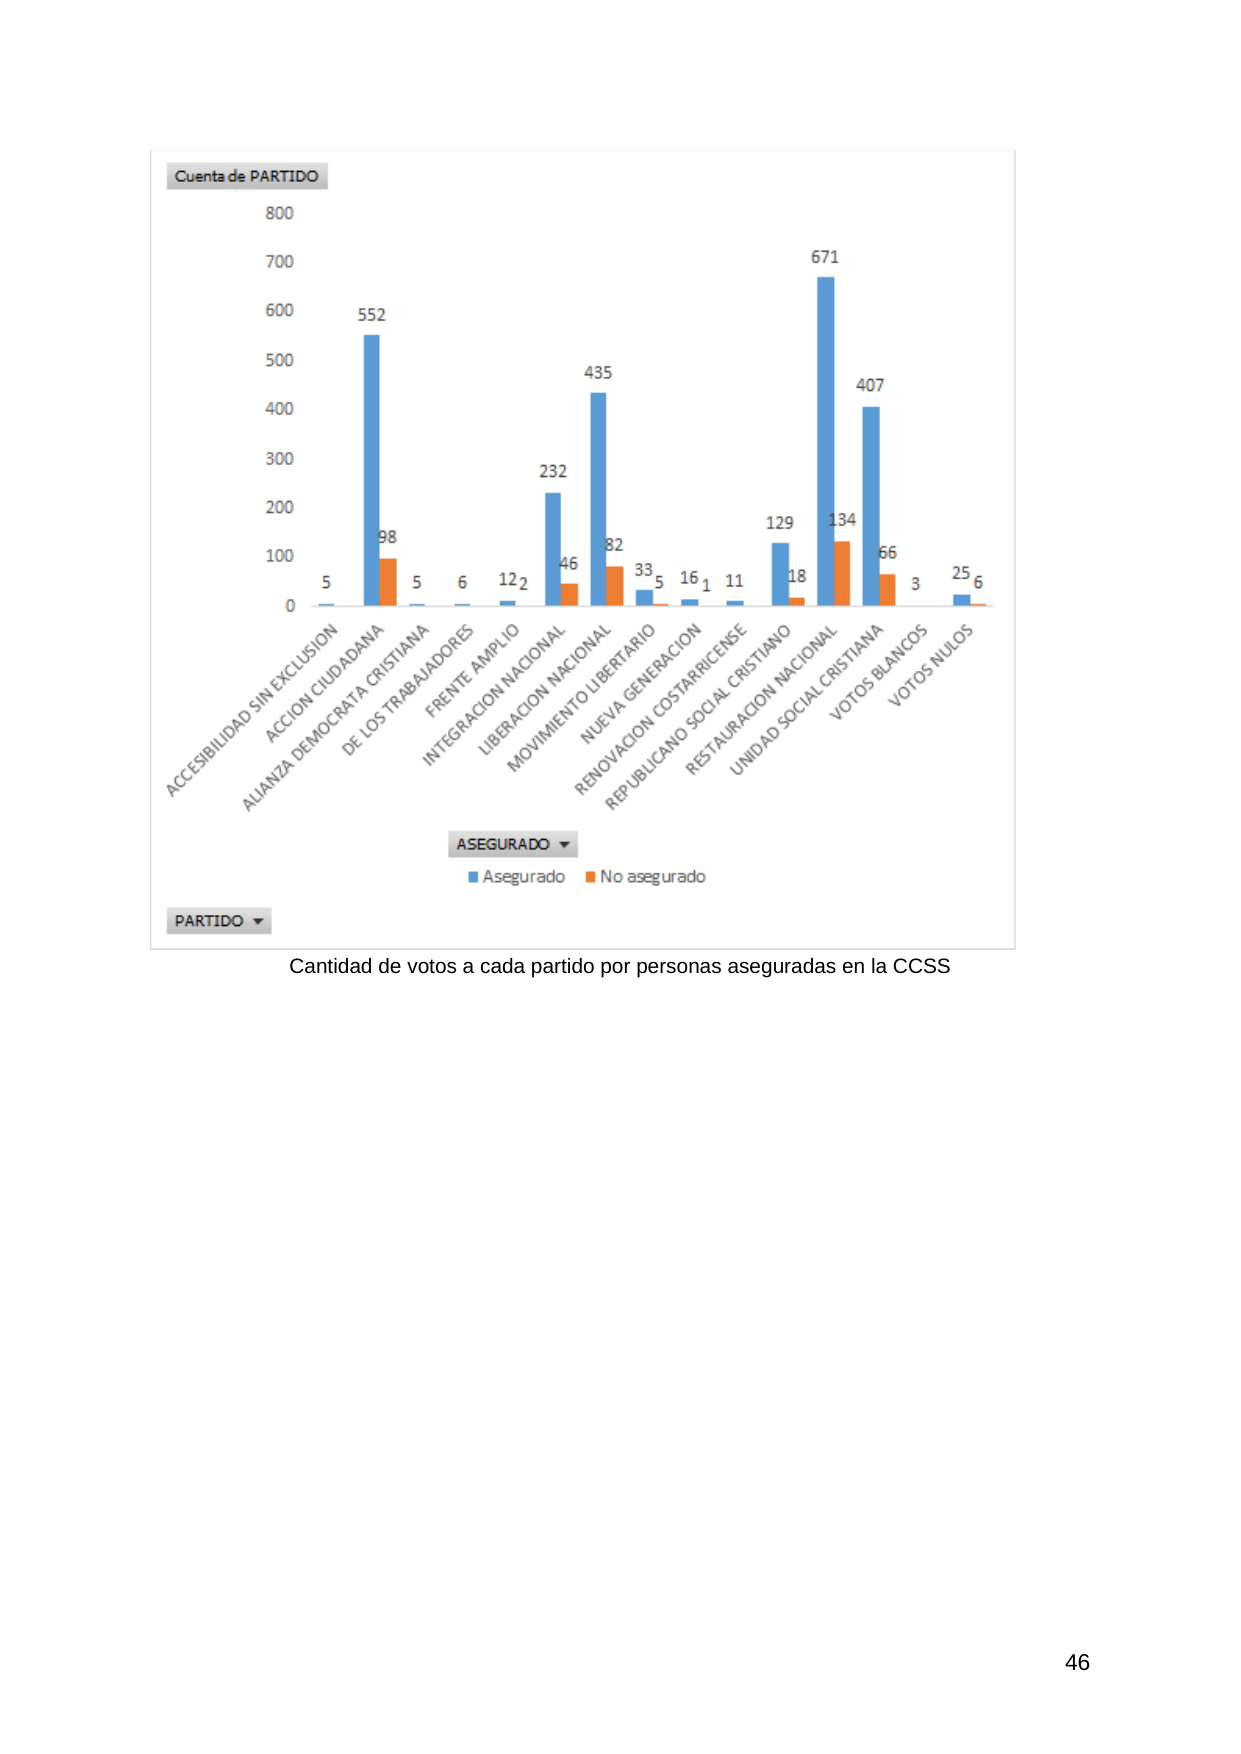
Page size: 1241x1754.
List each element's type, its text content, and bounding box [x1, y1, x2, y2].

picture [150, 150, 1016, 950]
text Cantidad de votos a cada partido por personas aseguradas en la CCSS [150, 954, 1090, 978]
